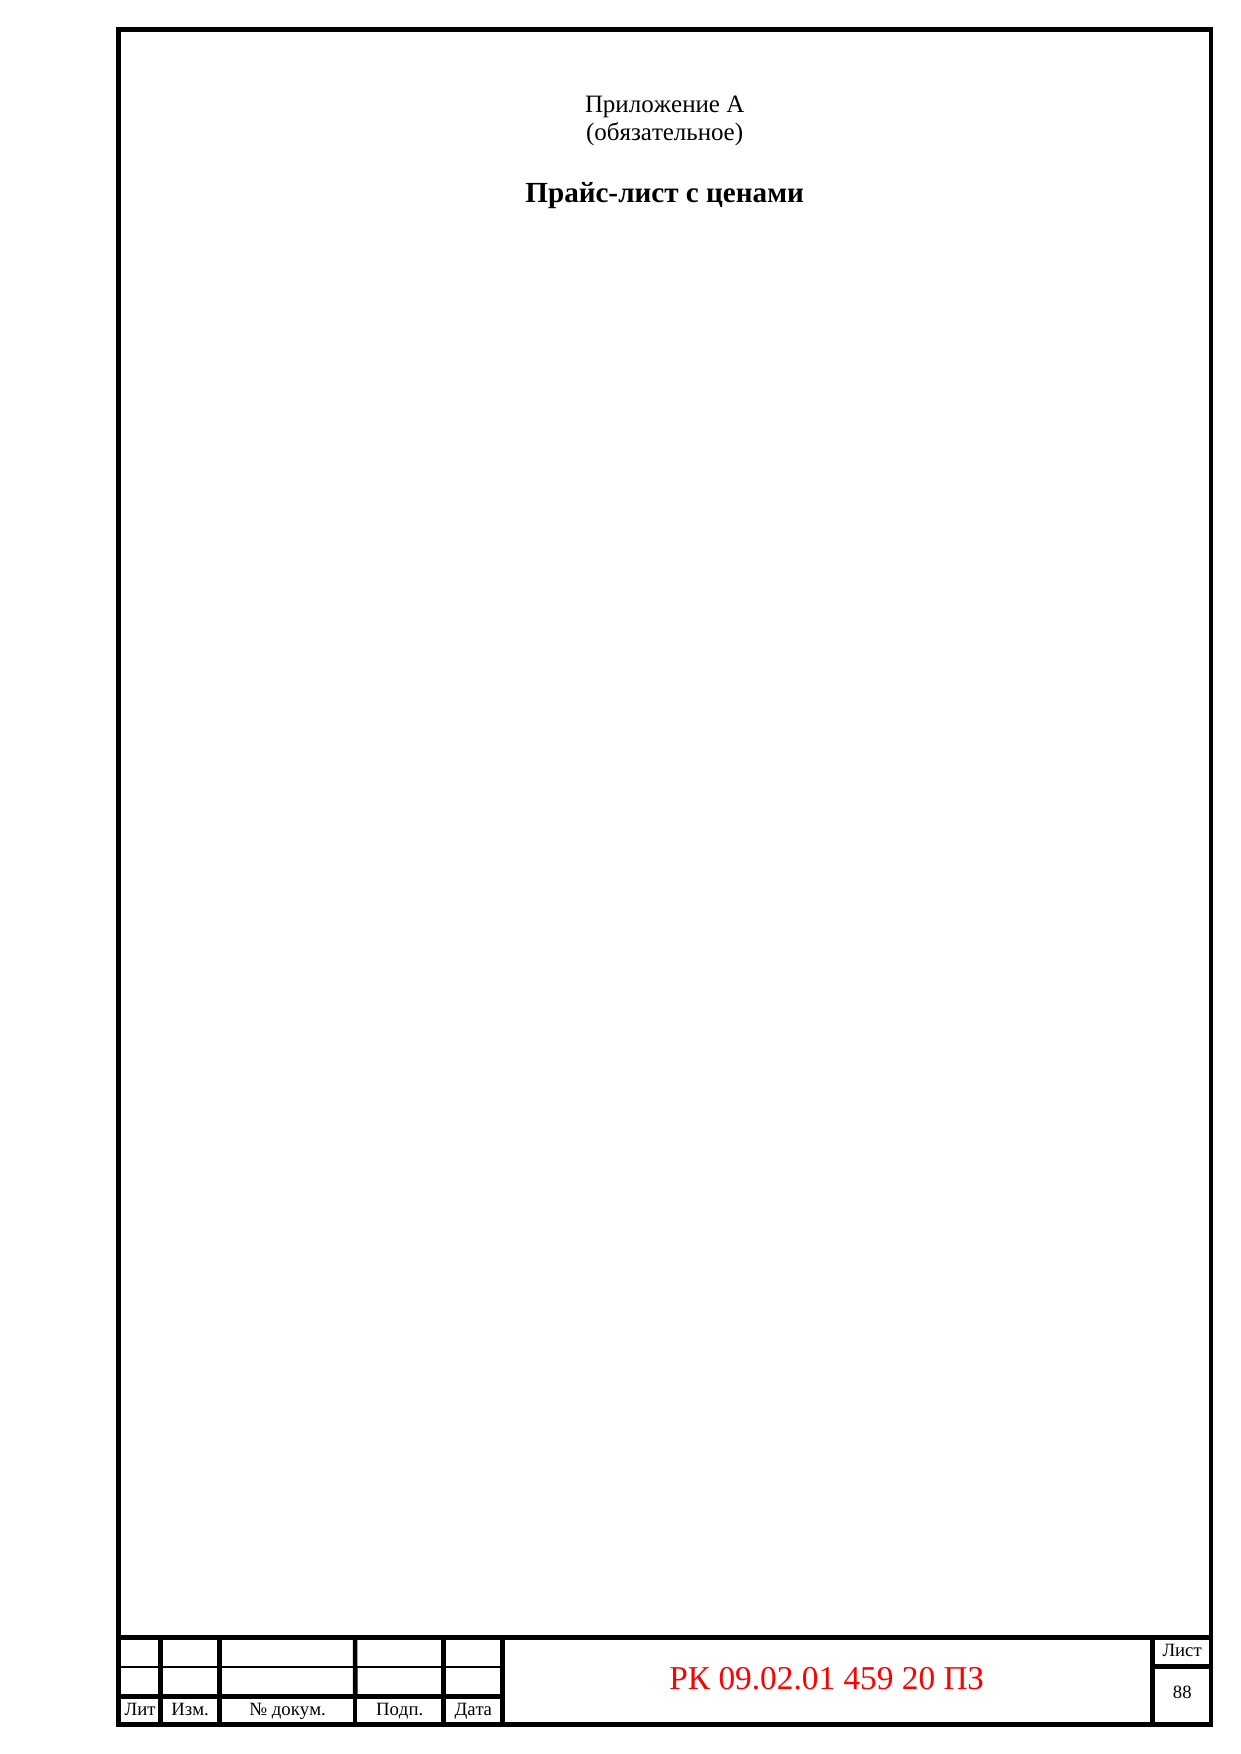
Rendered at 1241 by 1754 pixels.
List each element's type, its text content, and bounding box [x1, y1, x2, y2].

text (обязательное) [148, 117, 1181, 146]
text Прайс-лист с ценами [148, 175, 1181, 208]
subtitle Приложение А [148, 89, 1181, 117]
